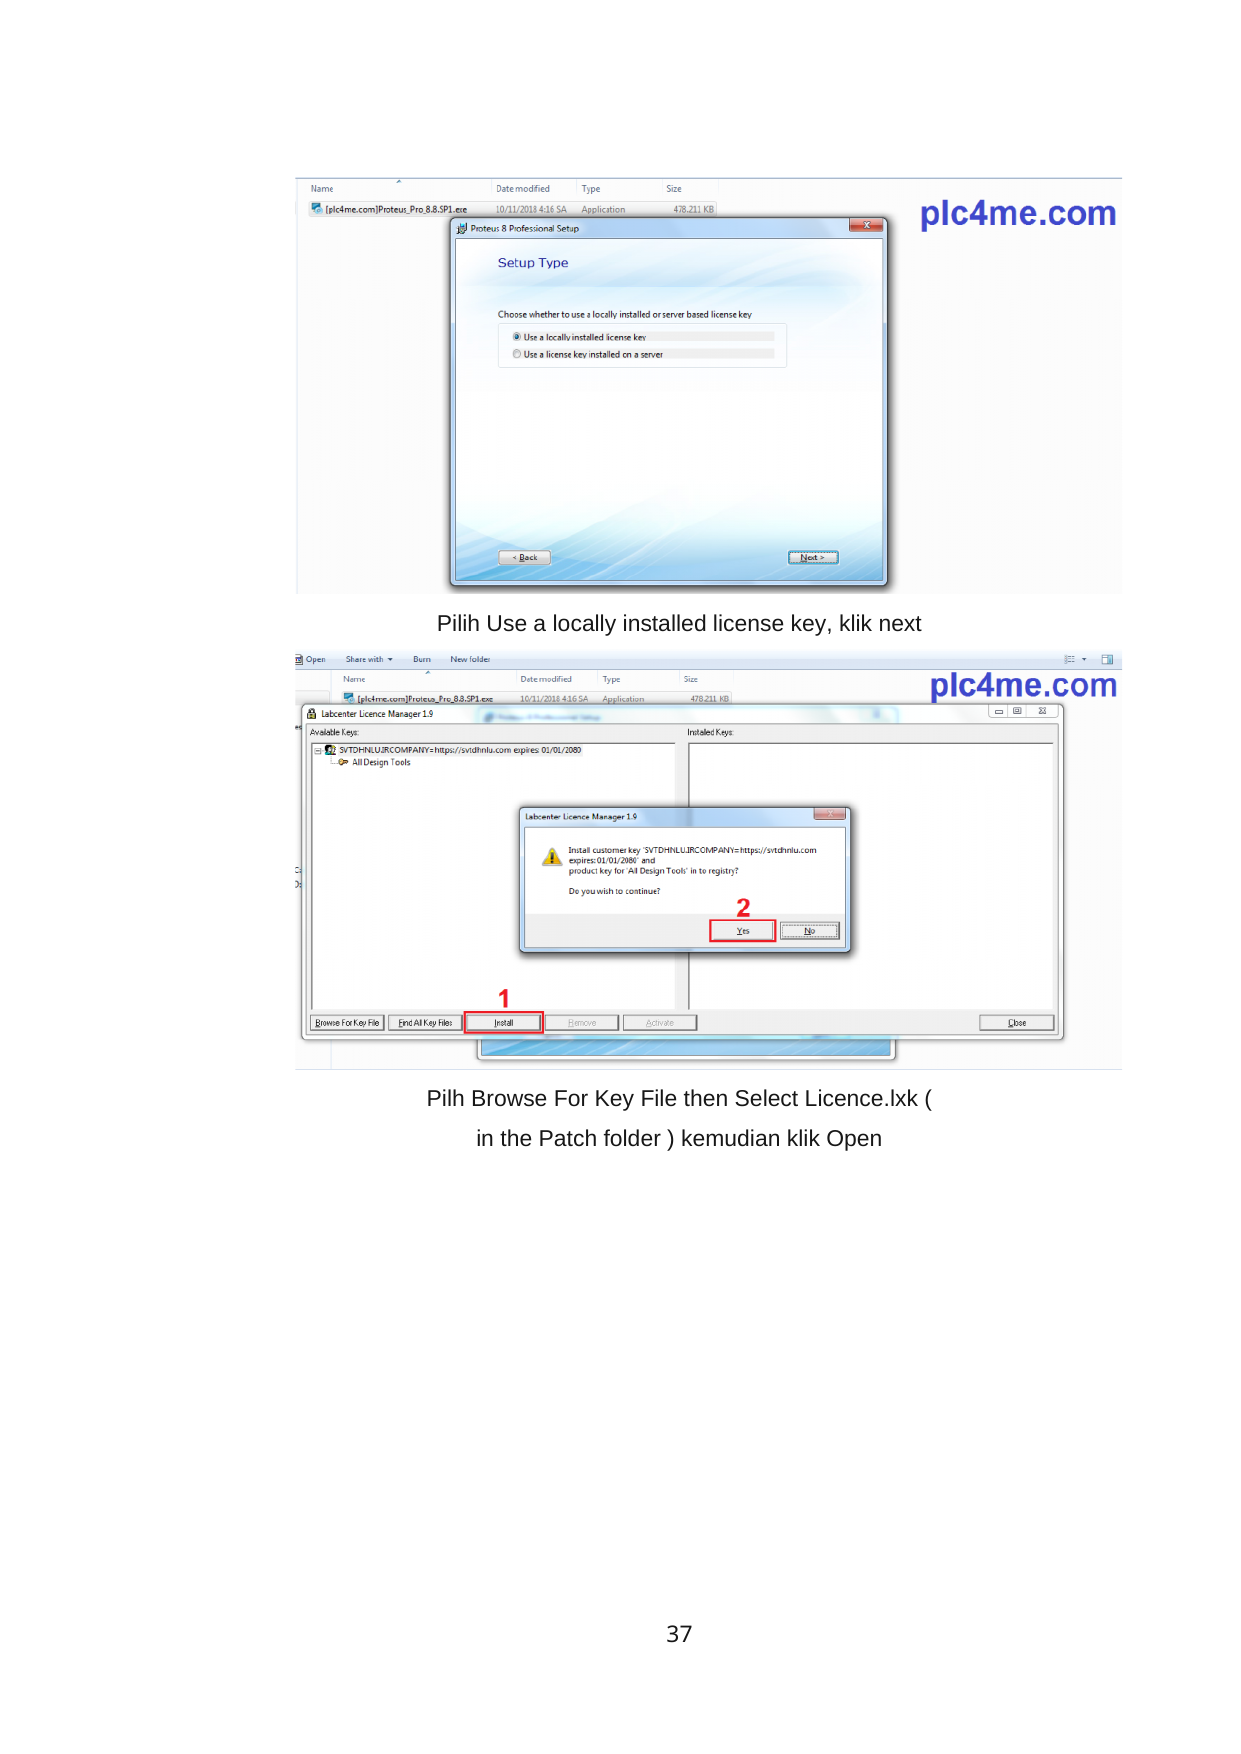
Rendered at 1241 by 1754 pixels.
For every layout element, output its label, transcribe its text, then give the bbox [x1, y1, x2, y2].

list in the Patch folder ) kemudian klik Open [295, 1124, 1063, 1151]
picture [295, 649, 1123, 1070]
list Pilh Browse For Key File then Select Licence.lxk ( [295, 1085, 1063, 1111]
picture [295, 177, 1123, 594]
list Pilih Use a locally installed license key, klik next [295, 609, 1063, 636]
